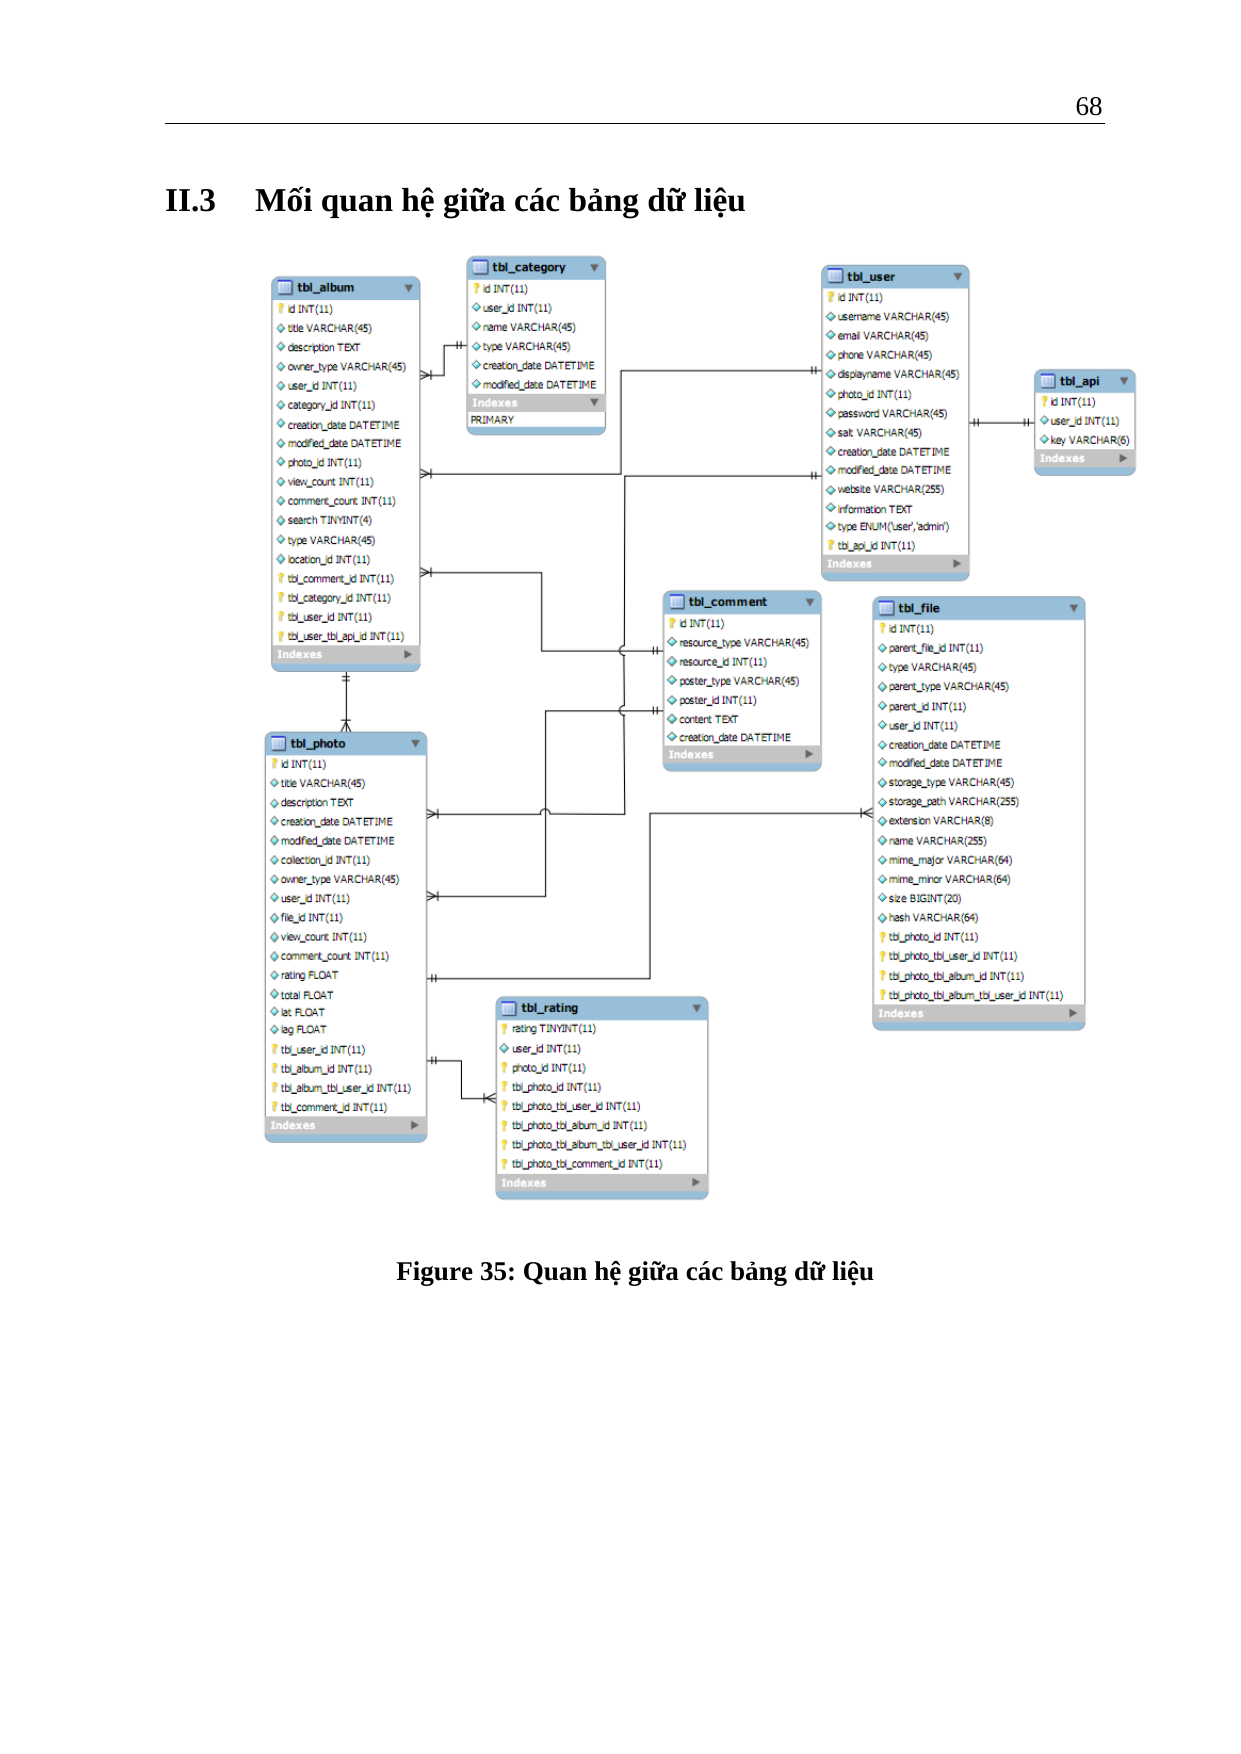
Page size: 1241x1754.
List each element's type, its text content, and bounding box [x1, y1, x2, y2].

picture [202, 234, 1143, 1240]
subtitle Mối quan hệ giữa các bảng dữ liệu [165, 180, 1105, 218]
